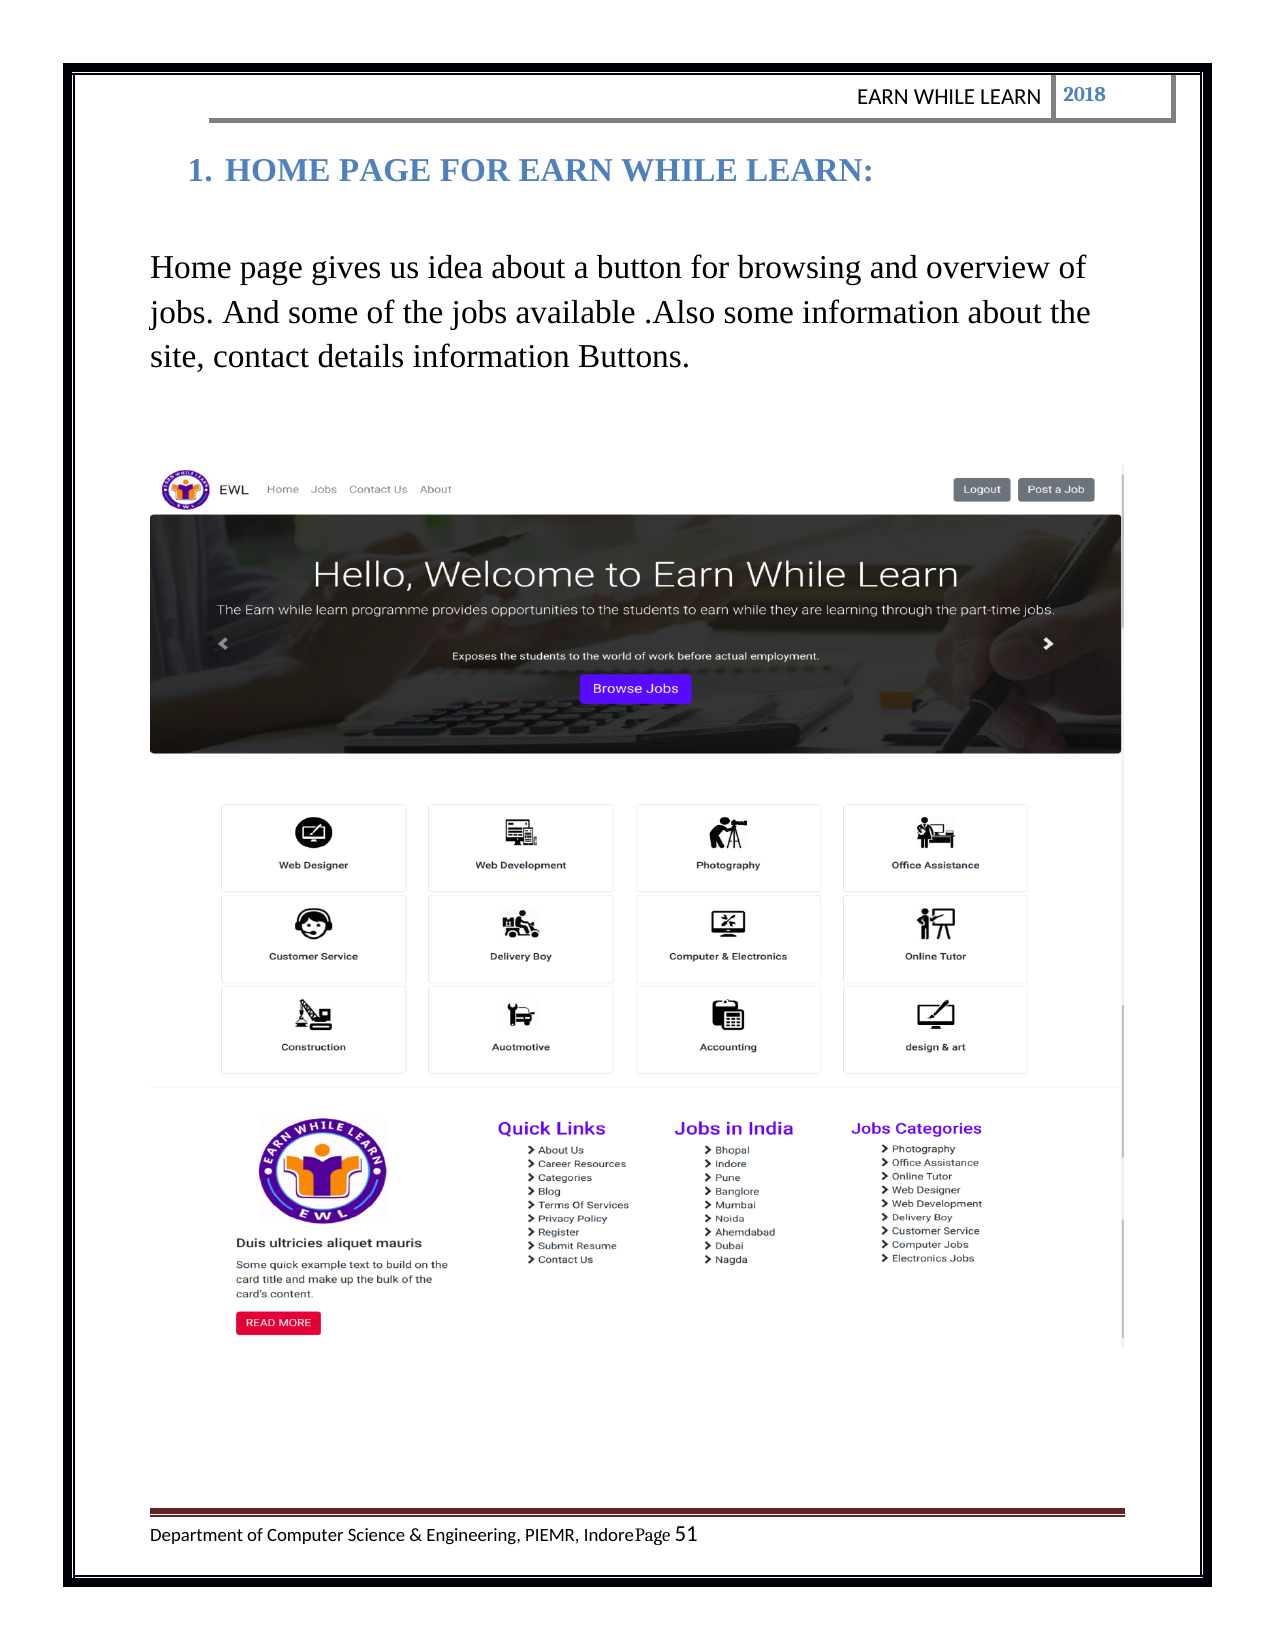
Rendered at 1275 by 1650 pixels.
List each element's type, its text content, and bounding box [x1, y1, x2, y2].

subtitle HOME PAGE FOR EARN WHILE LEARN: [187, 151, 1125, 189]
text Home page gives us idea about a button for browsing and overview of jobs. And some of the jobs available .Also some information about the site, contact details information Buttons. [150, 248, 1125, 374]
picture [150, 465, 1124, 1347]
